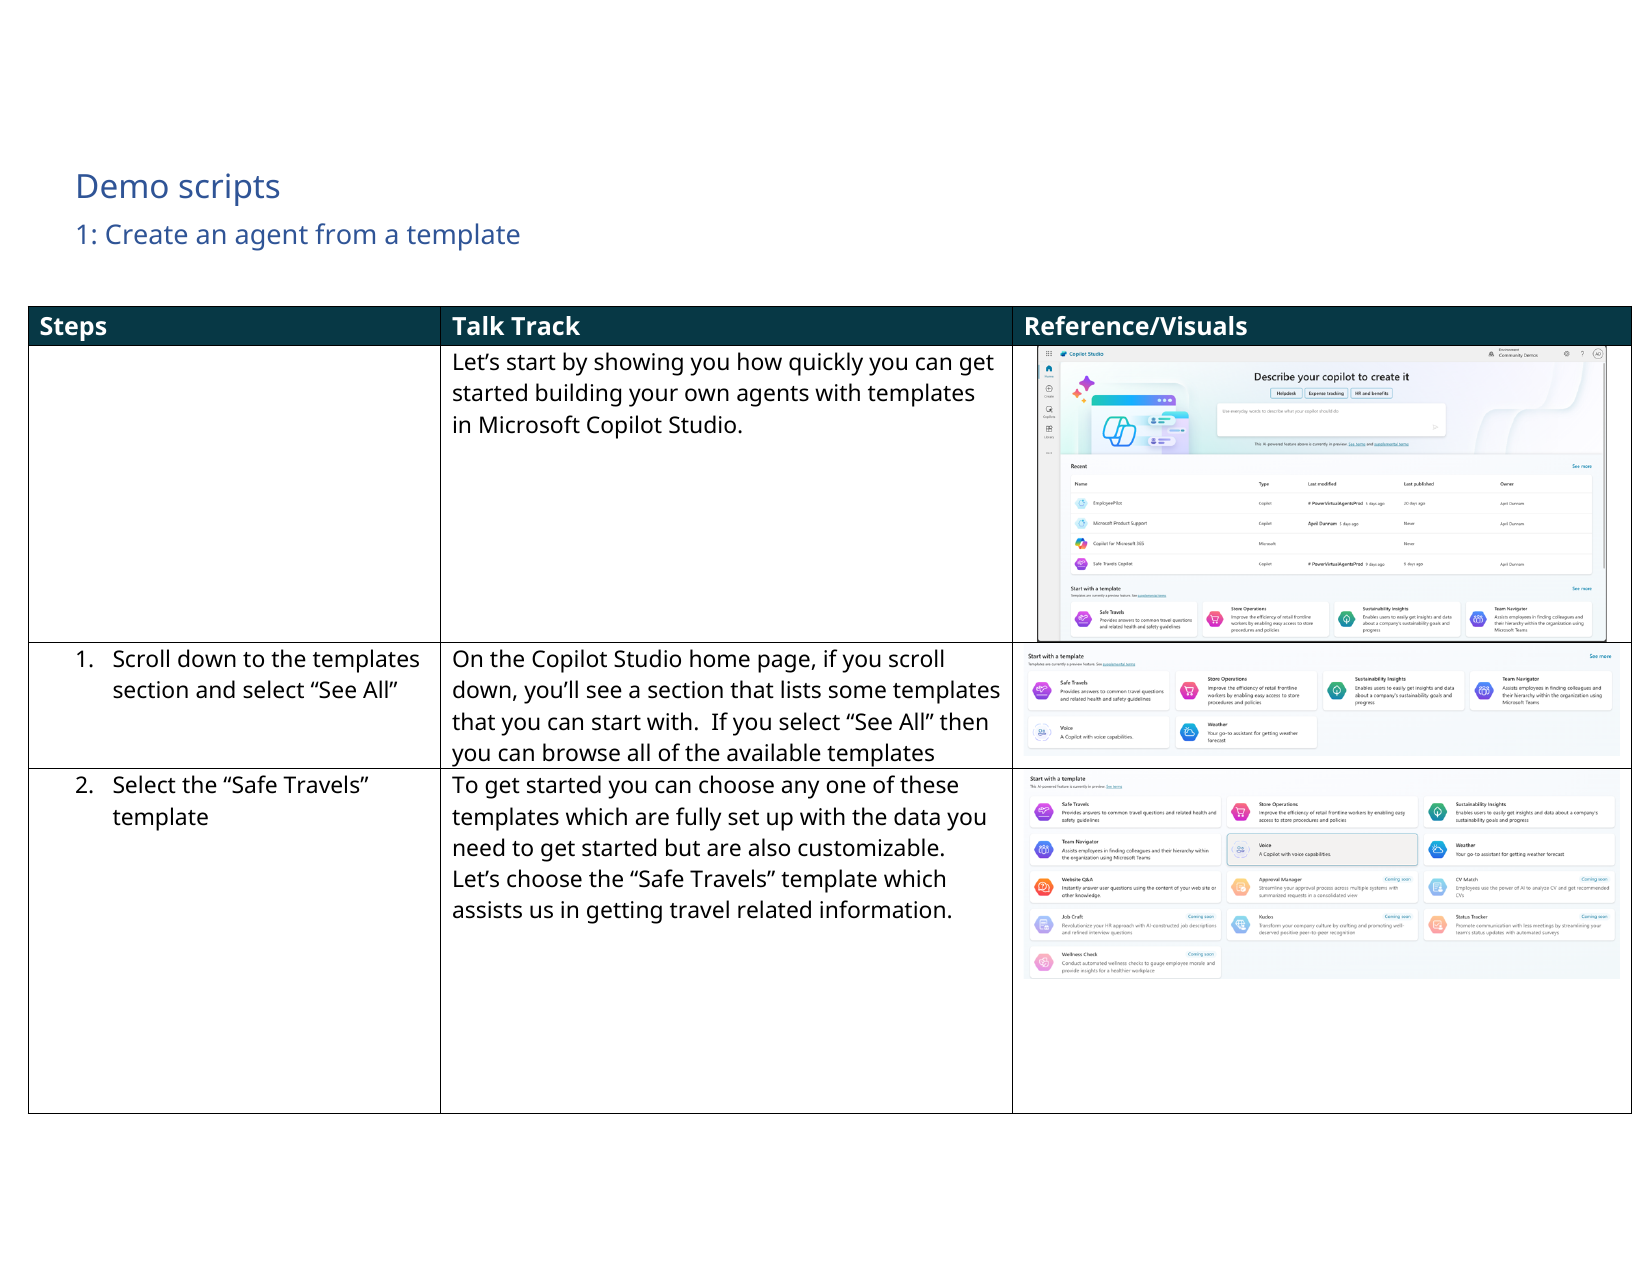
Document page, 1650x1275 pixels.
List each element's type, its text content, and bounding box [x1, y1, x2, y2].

table_header Talk Track [441, 307, 1012, 345]
table_cell To get started you can choose any one of these templates which are fully set up with the data you need to get started but are also customizable. Let’s choose the “Safe Travels” template which assists us in getting travel related information. [441, 769, 1012, 1113]
picture [1037, 346, 1607, 642]
table_cell [1013, 346, 1037, 642]
table_cell [1013, 769, 1631, 1113]
table_header Steps [29, 307, 440, 345]
picture [1023, 769, 1620, 979]
table_cell Scroll down to the templates section and select “See All” [29, 643, 440, 768]
table_cell [1013, 643, 1631, 768]
table_cell On the Copilot Studio home page, if you scroll down, you’ll see a section that lists some templates that you can start with. If you select “See All” then you can browse all of the available templates [441, 643, 1012, 768]
table_cell [1607, 346, 1631, 642]
subtitle 1: Create an agent from a template [75, 216, 1575, 252]
picture [1023, 643, 1620, 756]
table_header Reference/Visuals [1013, 307, 1631, 345]
table_cell [29, 346, 440, 642]
table_cell Let’s start by showing you how quickly you can get started building your own agents with templates in Microsoft Copilot Studio. [441, 346, 1012, 642]
table_cell Select the “Safe Travels” template [29, 769, 440, 1113]
subtitle Demo scripts [75, 162, 1575, 208]
